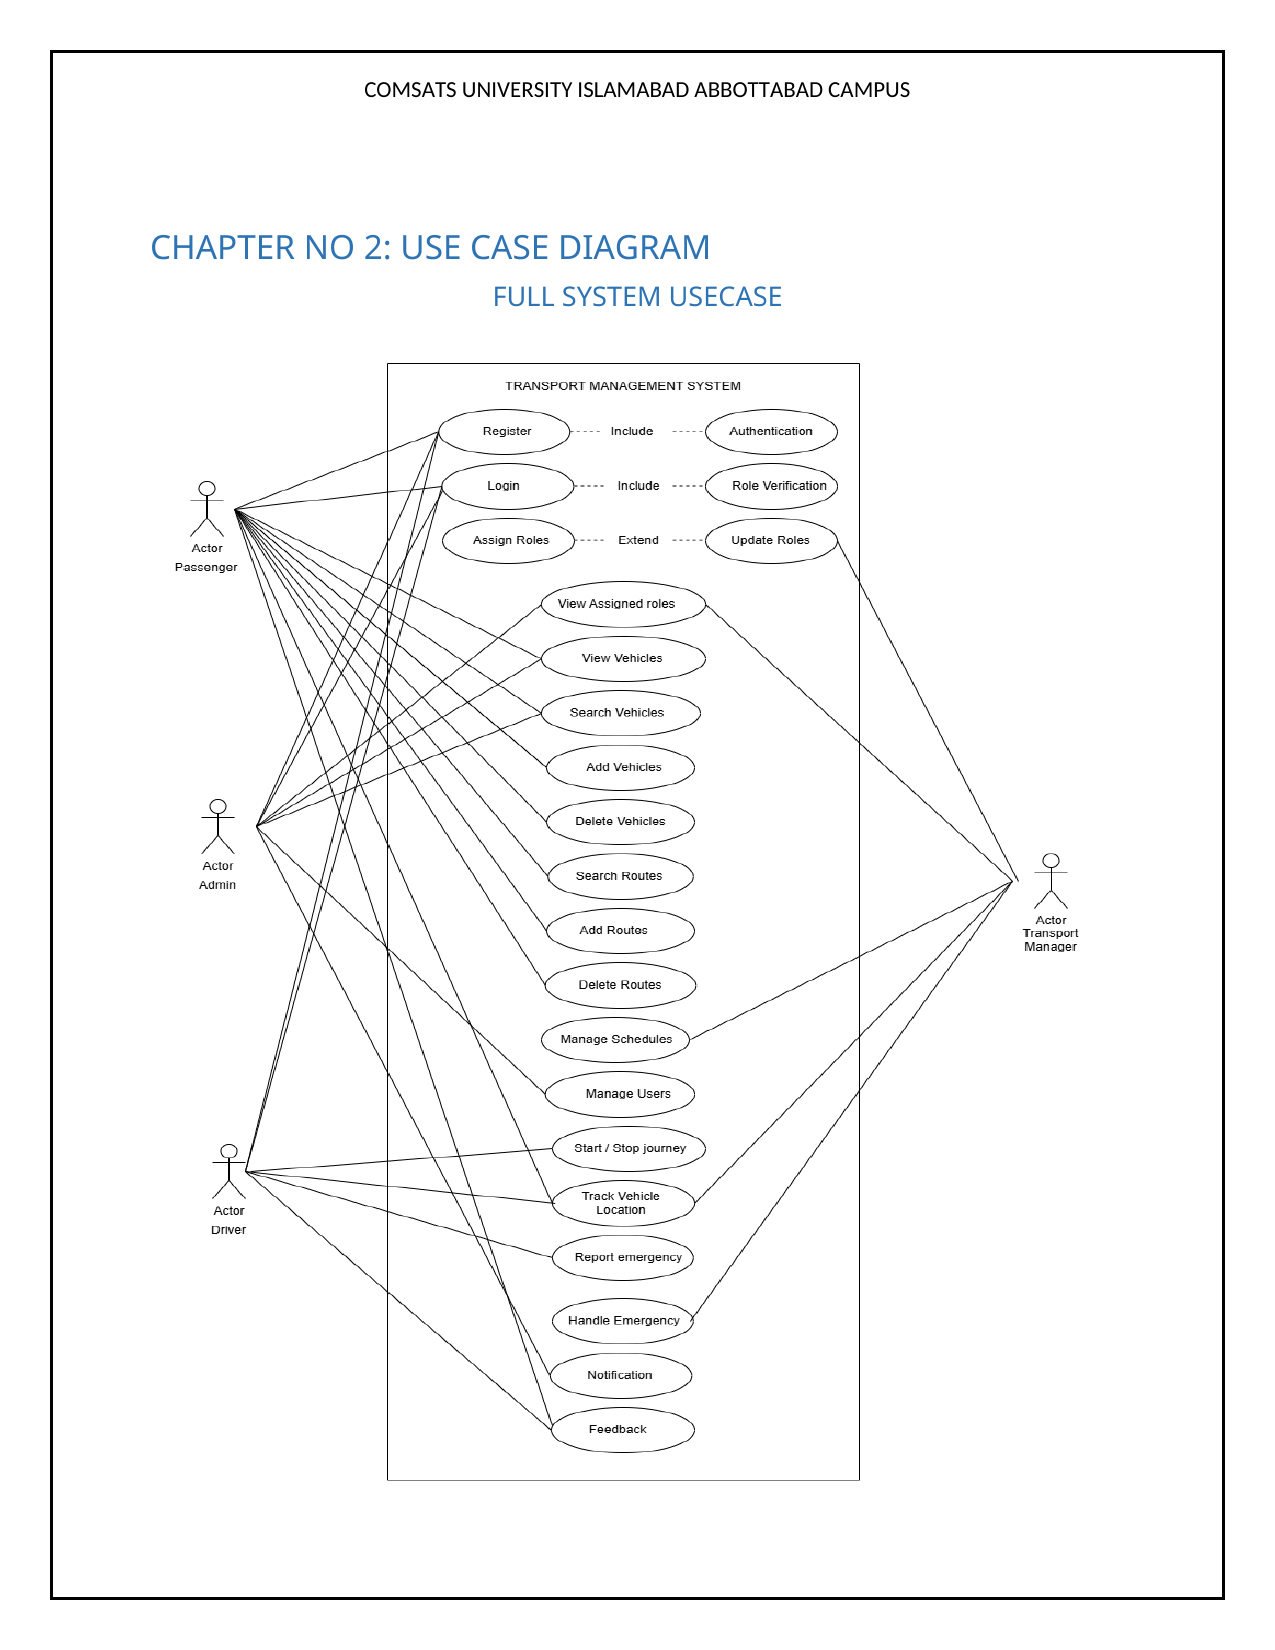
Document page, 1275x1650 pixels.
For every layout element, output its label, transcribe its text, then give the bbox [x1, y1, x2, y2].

subtitle CHAPTER NO 2: USE CASE DIAGRAM [150, 224, 1125, 269]
subtitle FULL SYSTEM USECASE [150, 277, 1125, 314]
picture [150, 363, 1085, 1481]
